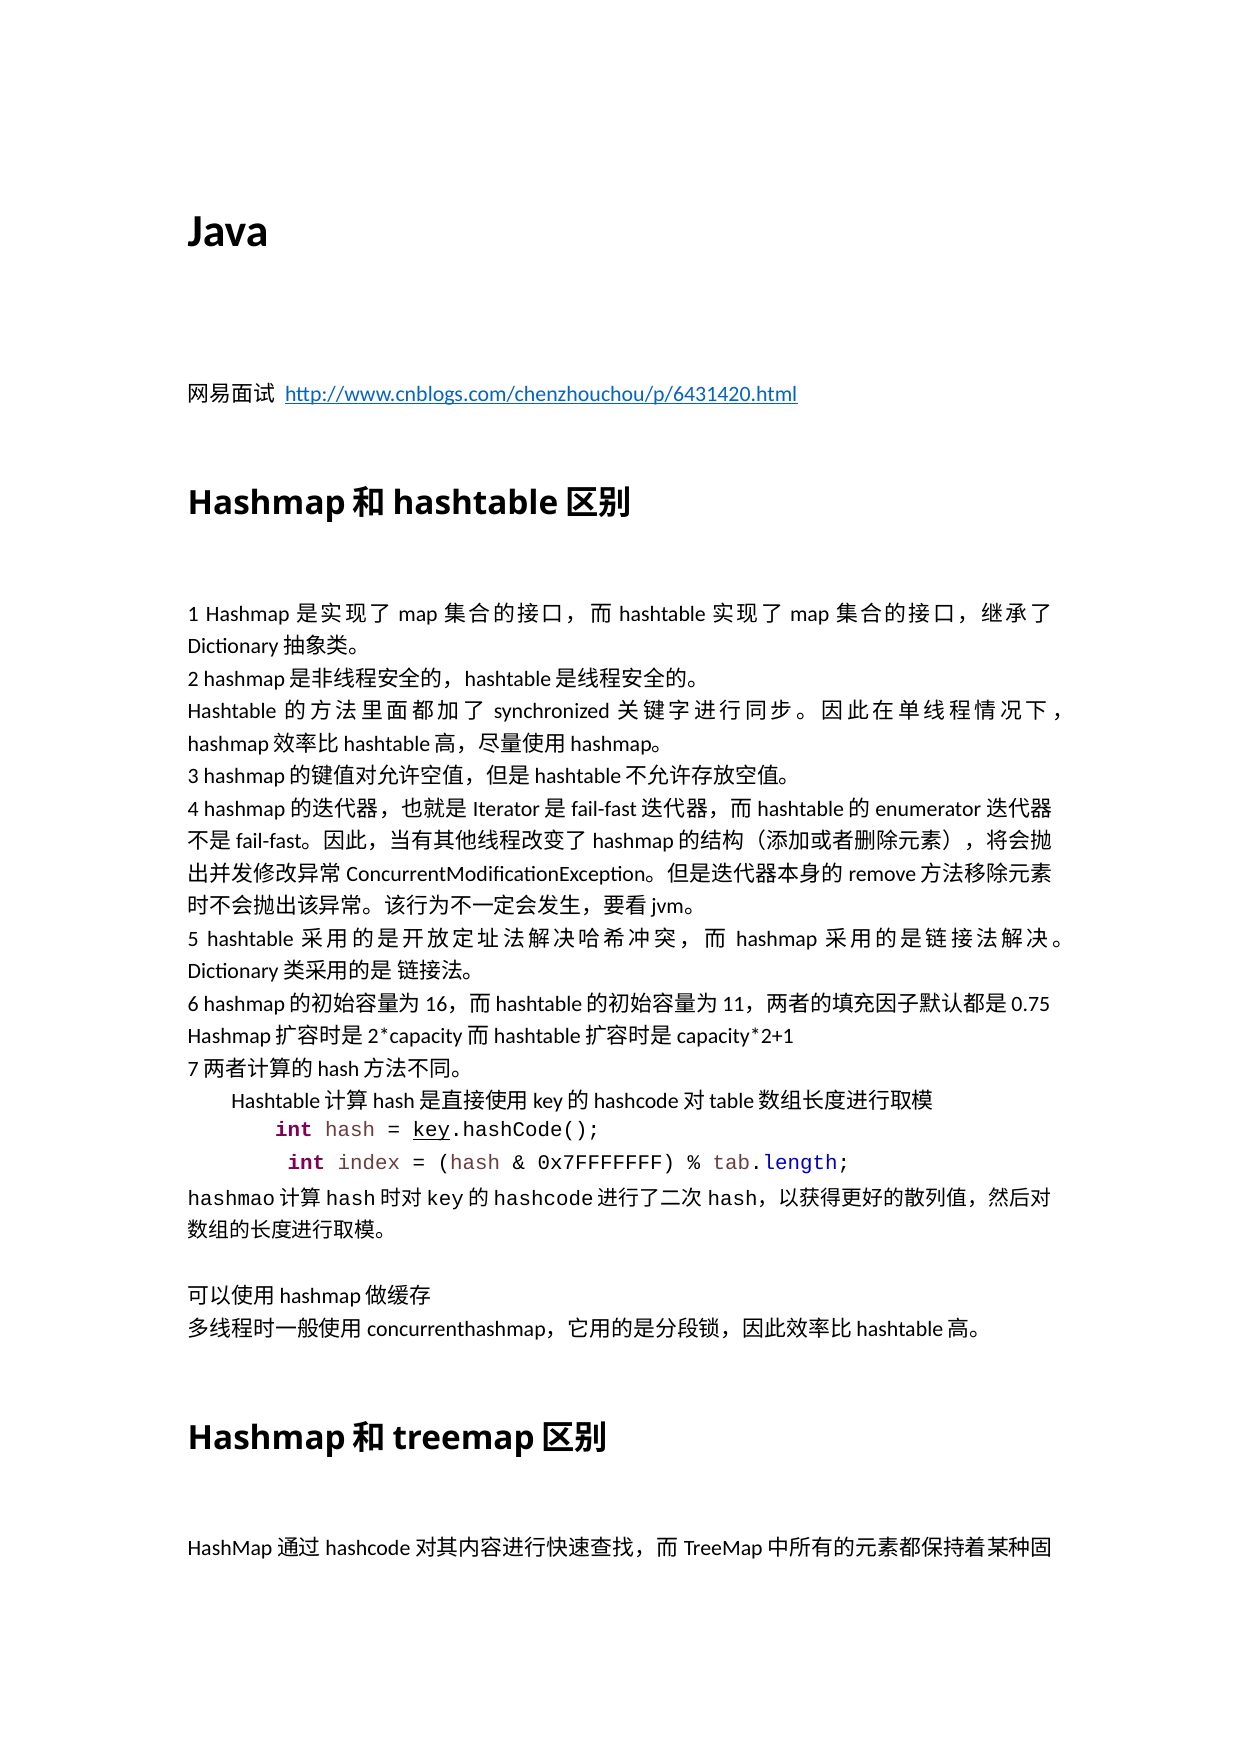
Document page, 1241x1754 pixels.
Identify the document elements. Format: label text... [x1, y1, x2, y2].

text 3 hashmap的键值对允许空值，但是hashtable不允许存放空值。 [187, 758, 1053, 790]
text 1 Hashmap是实现了map集合的接口，而hashtable实现了map集合的接口，继承了Dictionary抽象类。 [187, 595, 1053, 660]
text 6 hashmap的初始容量为16，而hashtable的初始容量为11，两者的填充因子默认都是0.75 [187, 985, 1053, 1018]
text 4 hashmap的迭代器，也就是Iterator是fail-fast迭代器，而hashtable的enumerator迭代器不是fail-fast。因此，当有其他线程改变了hashmap的结构（添加或者删除元素），将会抛出并发修改异常ConcurrentModificationException。但是迭代器本身的remove方法移除元素时不会抛出该异常。该行为不一定会发生，要看jvm。 [187, 790, 1053, 920]
text 可以使用hashmap做缓存 [187, 1278, 1053, 1310]
subtitle Java [187, 197, 1053, 262]
text hashmao计算hash时对key的hashcode进行了二次hash，以获得更好的散列值，然后对数组的长度进行取模。 [187, 1180, 1053, 1245]
subtitle Hashmap和treemap区别 [187, 1402, 1053, 1467]
text int hash = key.hashCode(); [187, 1115, 1053, 1148]
text 5 hashtable采用的是开放定址法解决哈希冲突，而hashmap采用的是链接法解决。Dictionary类采用的是 链接法。 [187, 920, 1053, 985]
text int index = (hash & 0x7FFFFFFF) % tab.length; [187, 1148, 1053, 1180]
text 2 hashmap是非线程安全的，hashtable是线程安全的。 [187, 660, 1053, 693]
text Hashmap扩容时是2*capacity 而hashtable扩容时是capacity*2+1 [187, 1018, 1053, 1050]
subtitle Hashmap和hashtable区别 [187, 468, 1053, 533]
text 7 两者计算的hash方法不同。 [187, 1050, 1053, 1083]
text 多线程时一般使用concurrenthashmap，它用的是分段锁，因此效率比hashtable高。 [187, 1310, 1053, 1343]
text 网易面试 http://www.cnblogs.com/chenzhouchou/p/6431420.html [187, 376, 1053, 408]
text Hashtable的方法里面都加了synchronized关键字进行同步。因此在单线程情况下，hashmap效率比hashtable高，尽量使用hashmap。 [187, 693, 1053, 758]
text Hashtable计算hash是直接使用key的hashcode对table数组长度进行取模 [187, 1083, 1053, 1115]
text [187, 1529, 1053, 1562]
